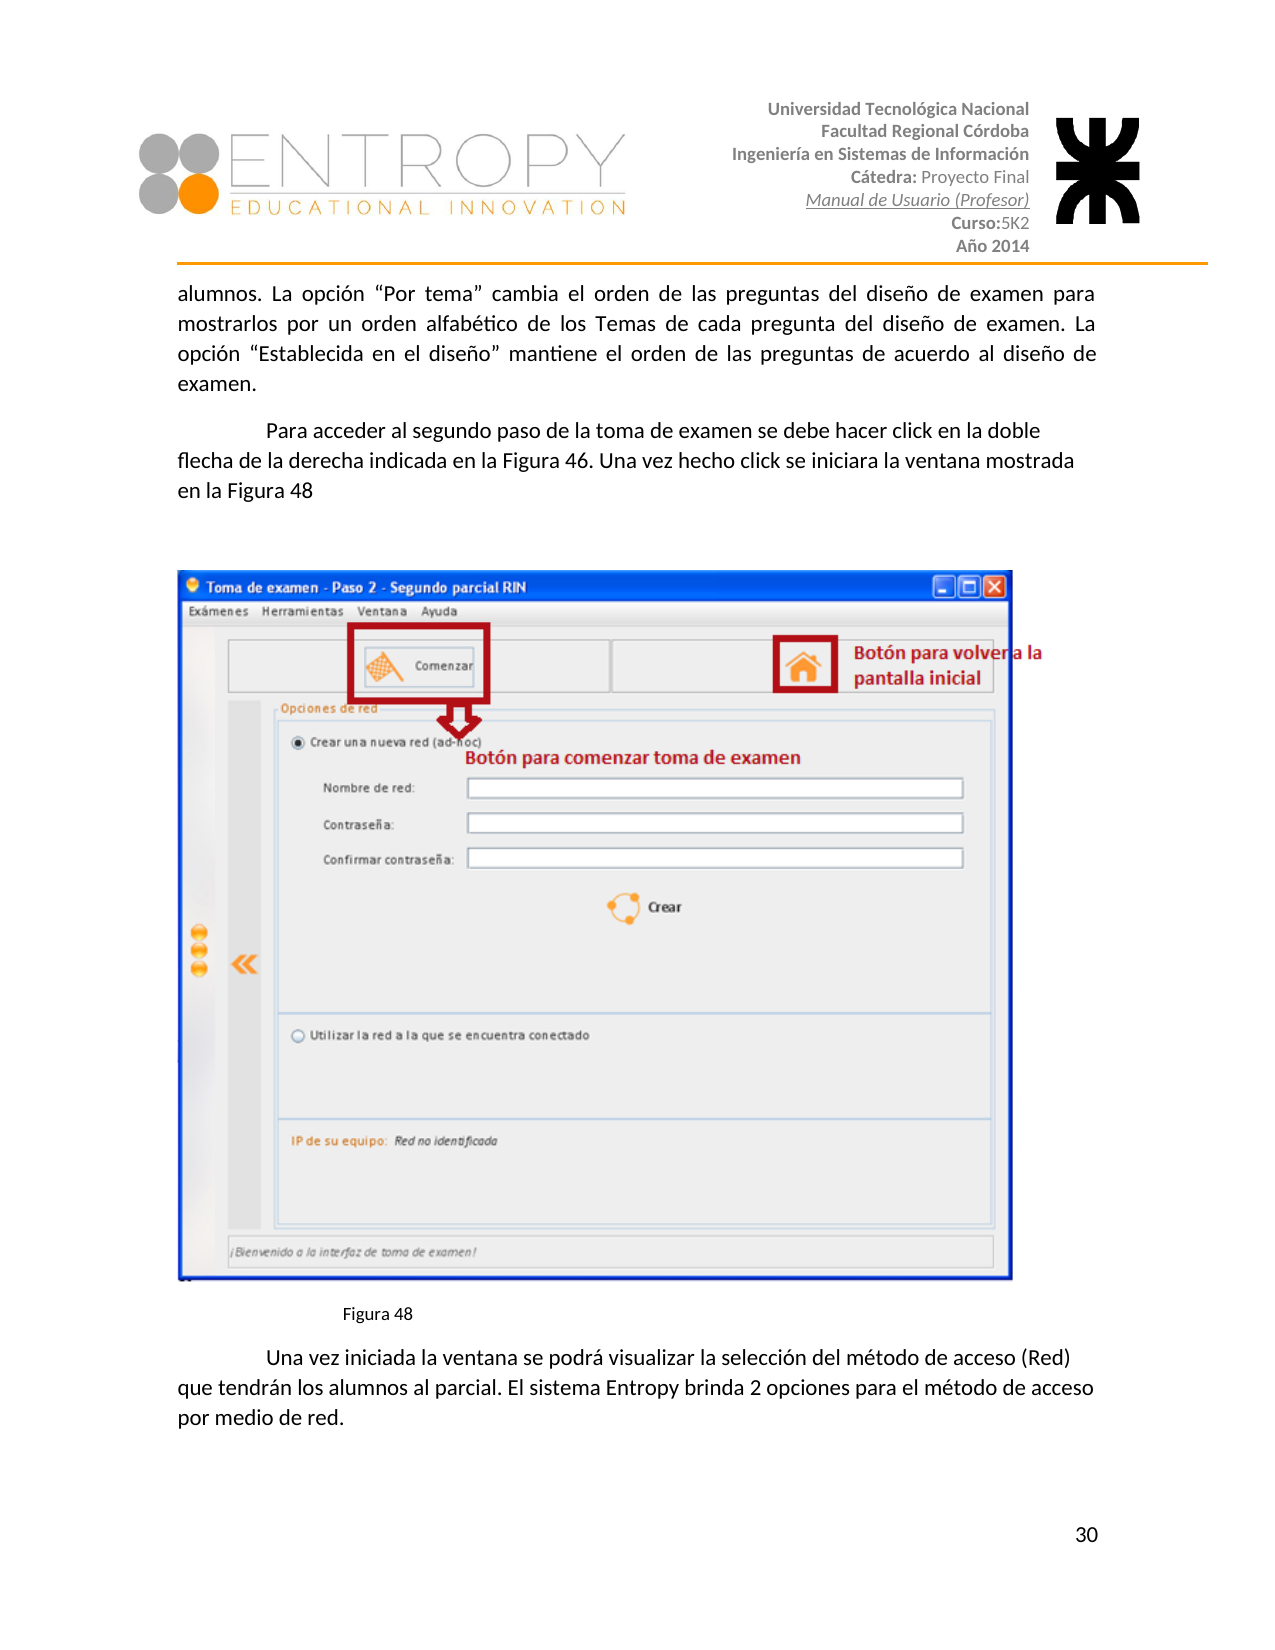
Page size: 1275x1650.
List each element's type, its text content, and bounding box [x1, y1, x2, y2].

text Una vez iniciada la ventana se podrá visualizar la selección del método de acceso (Red) que tendrán los alumnos al parcial. El sistema Entropy brinda 2 opciones para el método de acceso por medio de red. [177, 1343, 1098, 1431]
text Para acceder al segundo paso de la toma de examen se debe hacer click en la doble flecha de la derecha indicada en la Figura 46. Una vez hecho click se iniciara la ventana mostrada en la Figura 48 [177, 416, 1098, 504]
picture [177, 570, 1098, 1283]
picture [122, 119, 643, 229]
text Figura 48 [177, 1302, 1098, 1324]
